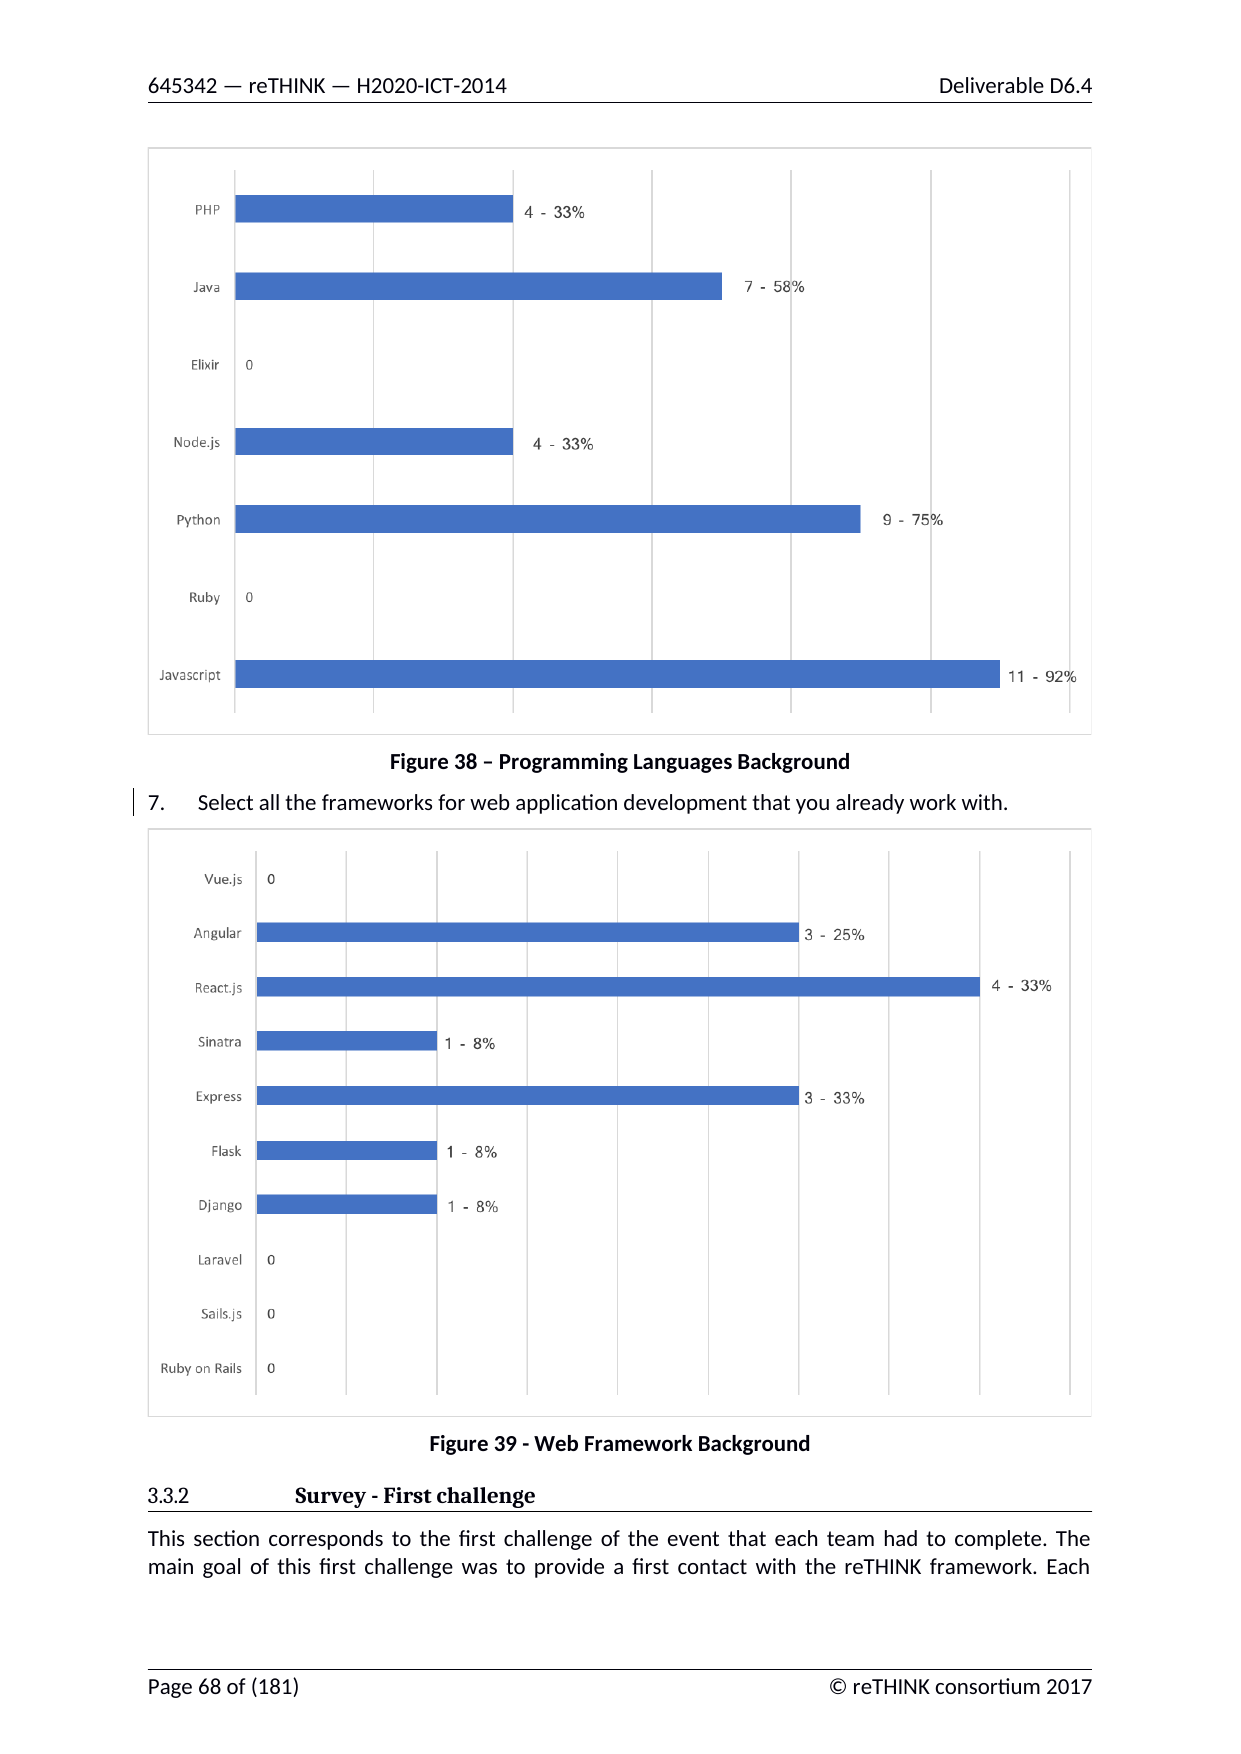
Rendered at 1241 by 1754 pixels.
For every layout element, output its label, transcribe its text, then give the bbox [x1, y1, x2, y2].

list Select all the frameworks for web application development that you already work with. [148, 788, 1092, 816]
picture [147, 147, 1092, 735]
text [148, 1524, 1092, 1581]
picture [147, 828, 1092, 1417]
subtitle Survey - First challenge [148, 1482, 1092, 1511]
